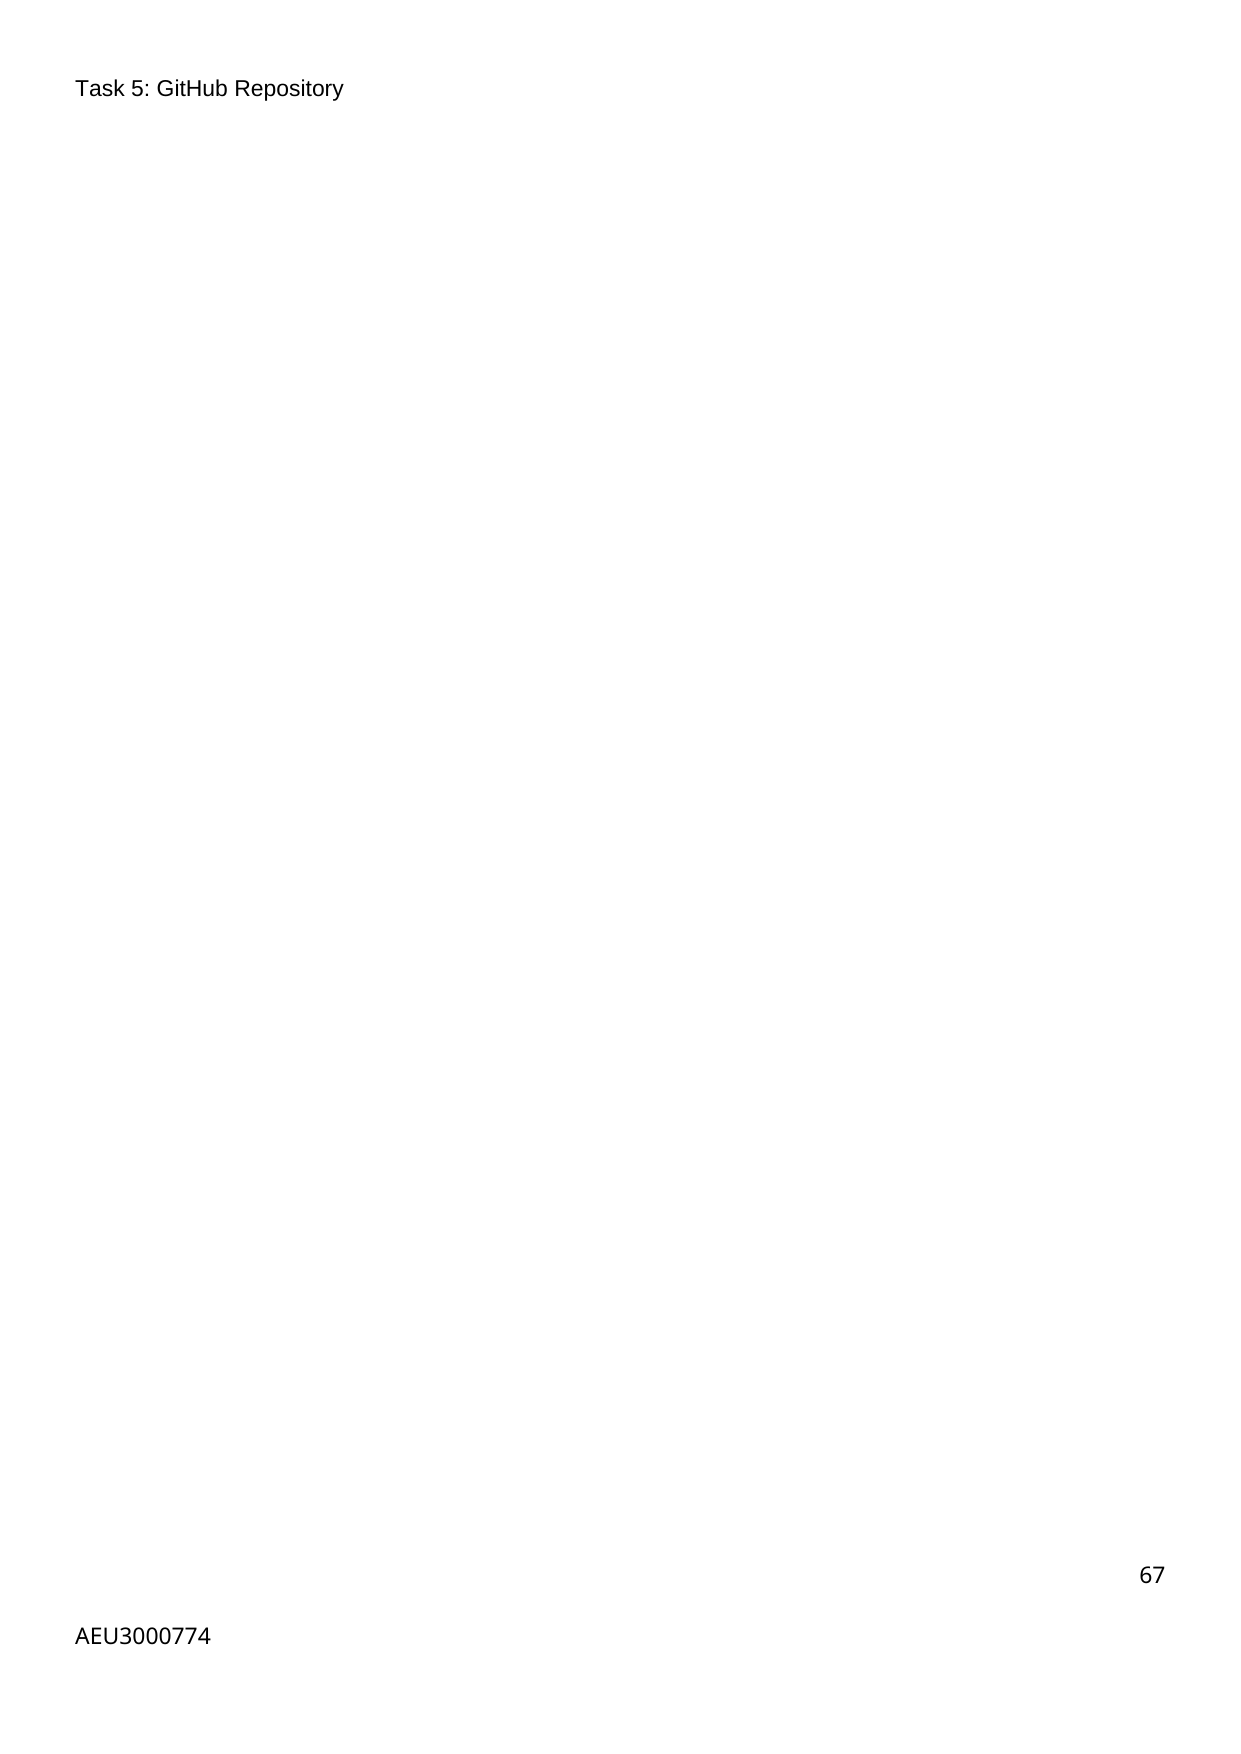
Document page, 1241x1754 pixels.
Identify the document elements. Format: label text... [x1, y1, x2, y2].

text Task 5: GitHub Repository [75, 75, 1165, 101]
